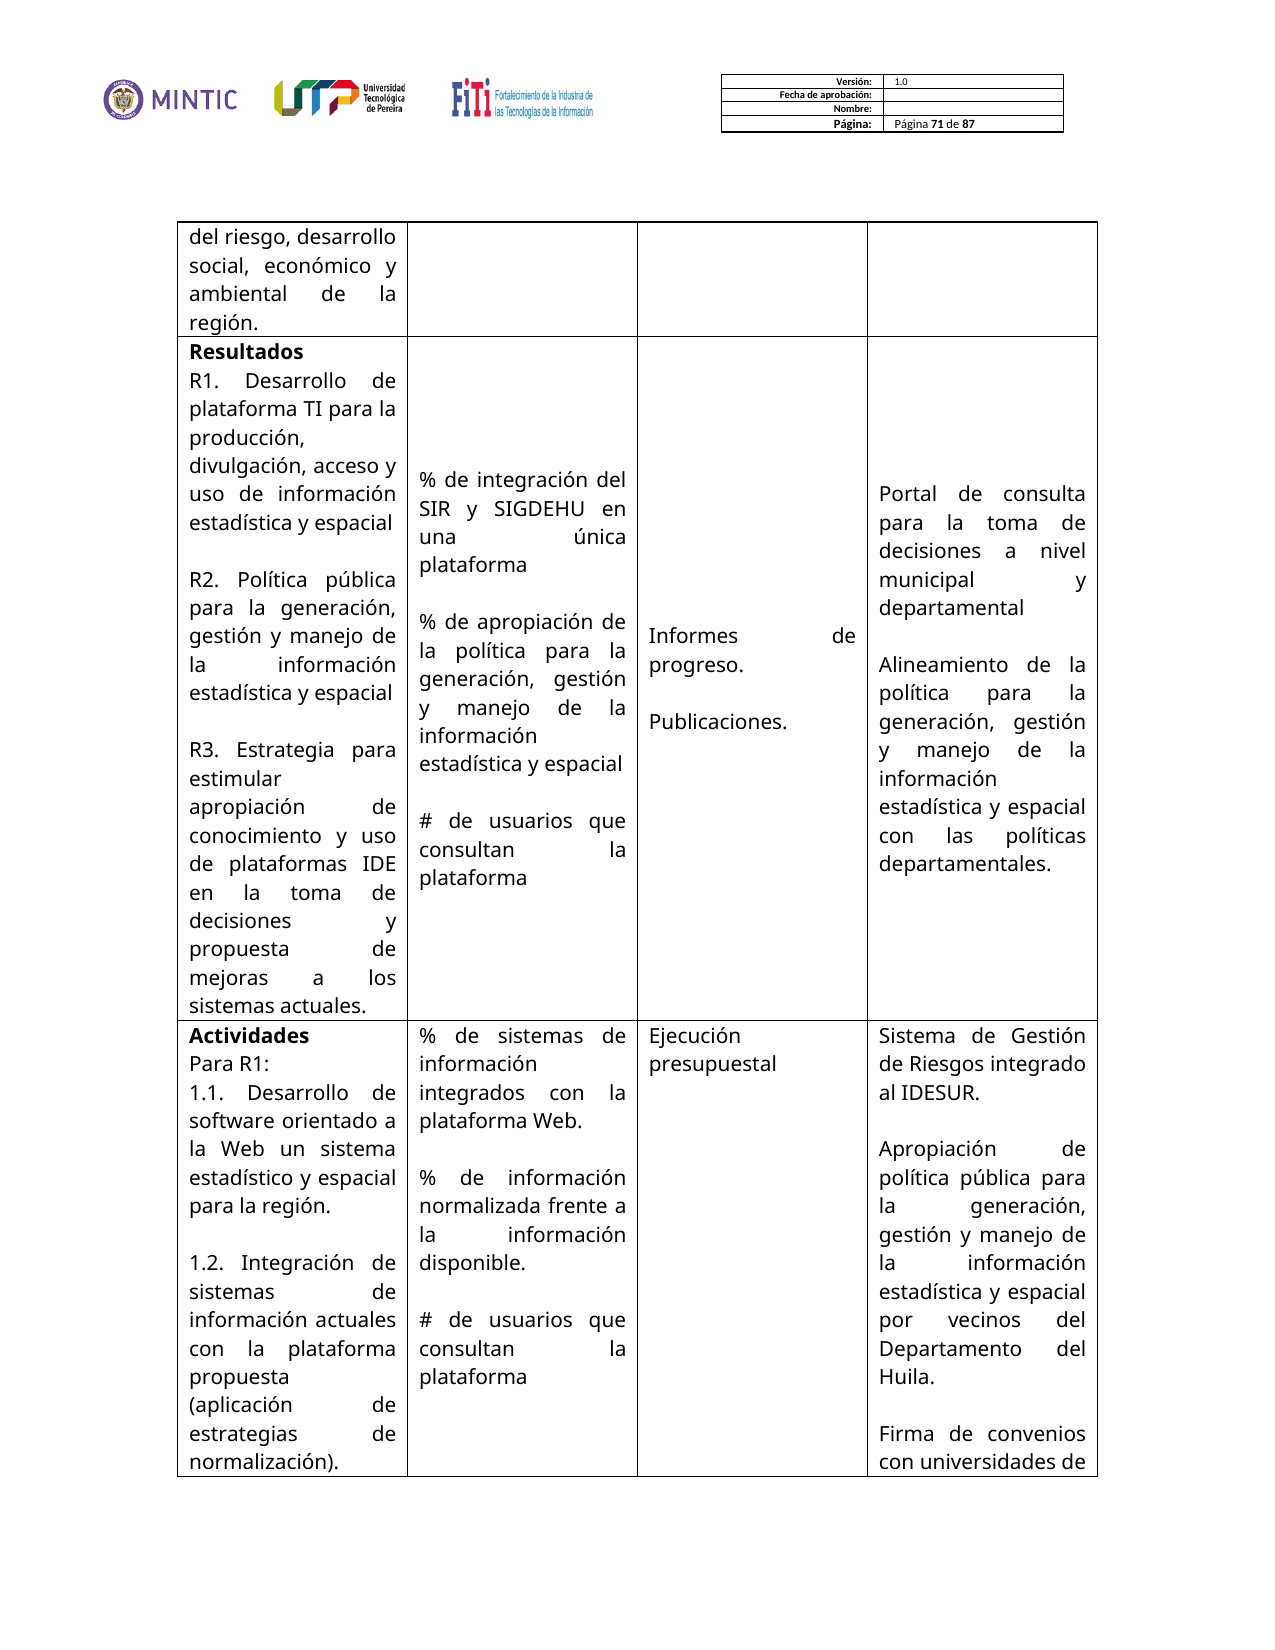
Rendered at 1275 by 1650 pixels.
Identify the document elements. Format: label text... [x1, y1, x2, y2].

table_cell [638, 223, 867, 336]
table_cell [868, 1021, 1097, 1476]
picture [448, 76, 595, 121]
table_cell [408, 223, 637, 336]
picture [274, 80, 405, 116]
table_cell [178, 223, 407, 336]
picture [97, 76, 238, 127]
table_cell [408, 1021, 637, 1476]
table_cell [638, 1021, 867, 1476]
table_cell Resultados R1. Desarrollo de plataforma TI para la producción, divulgación, acceso y uso de información estadística y espacial R2. Política pública para la generación, gestión y manejo de la información estadística y espacial R3. Estrategia para estimular apropiación de conocimiento y uso de plataformas IDE en la toma de decisiones y propuesta de mejoras a los sistemas actuales. [178, 337, 407, 1020]
table_cell % de integración del SIR y SIGDEHU en una única plataforma % de apropiación de la política para la generación, gestión y manejo de la información estadística y espacial # de usuarios que consultan la plataforma [408, 337, 637, 1020]
table_cell Informes de progreso. Publicaciones. [638, 337, 867, 1020]
table_cell Portal de consulta para la toma de decisiones a nivel municipal y departamental Alineamiento de la política para la generación, gestión y manejo de la información estadística y espacial con las políticas departamentales. [868, 337, 1097, 1020]
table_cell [178, 1021, 407, 1476]
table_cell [868, 223, 1097, 336]
